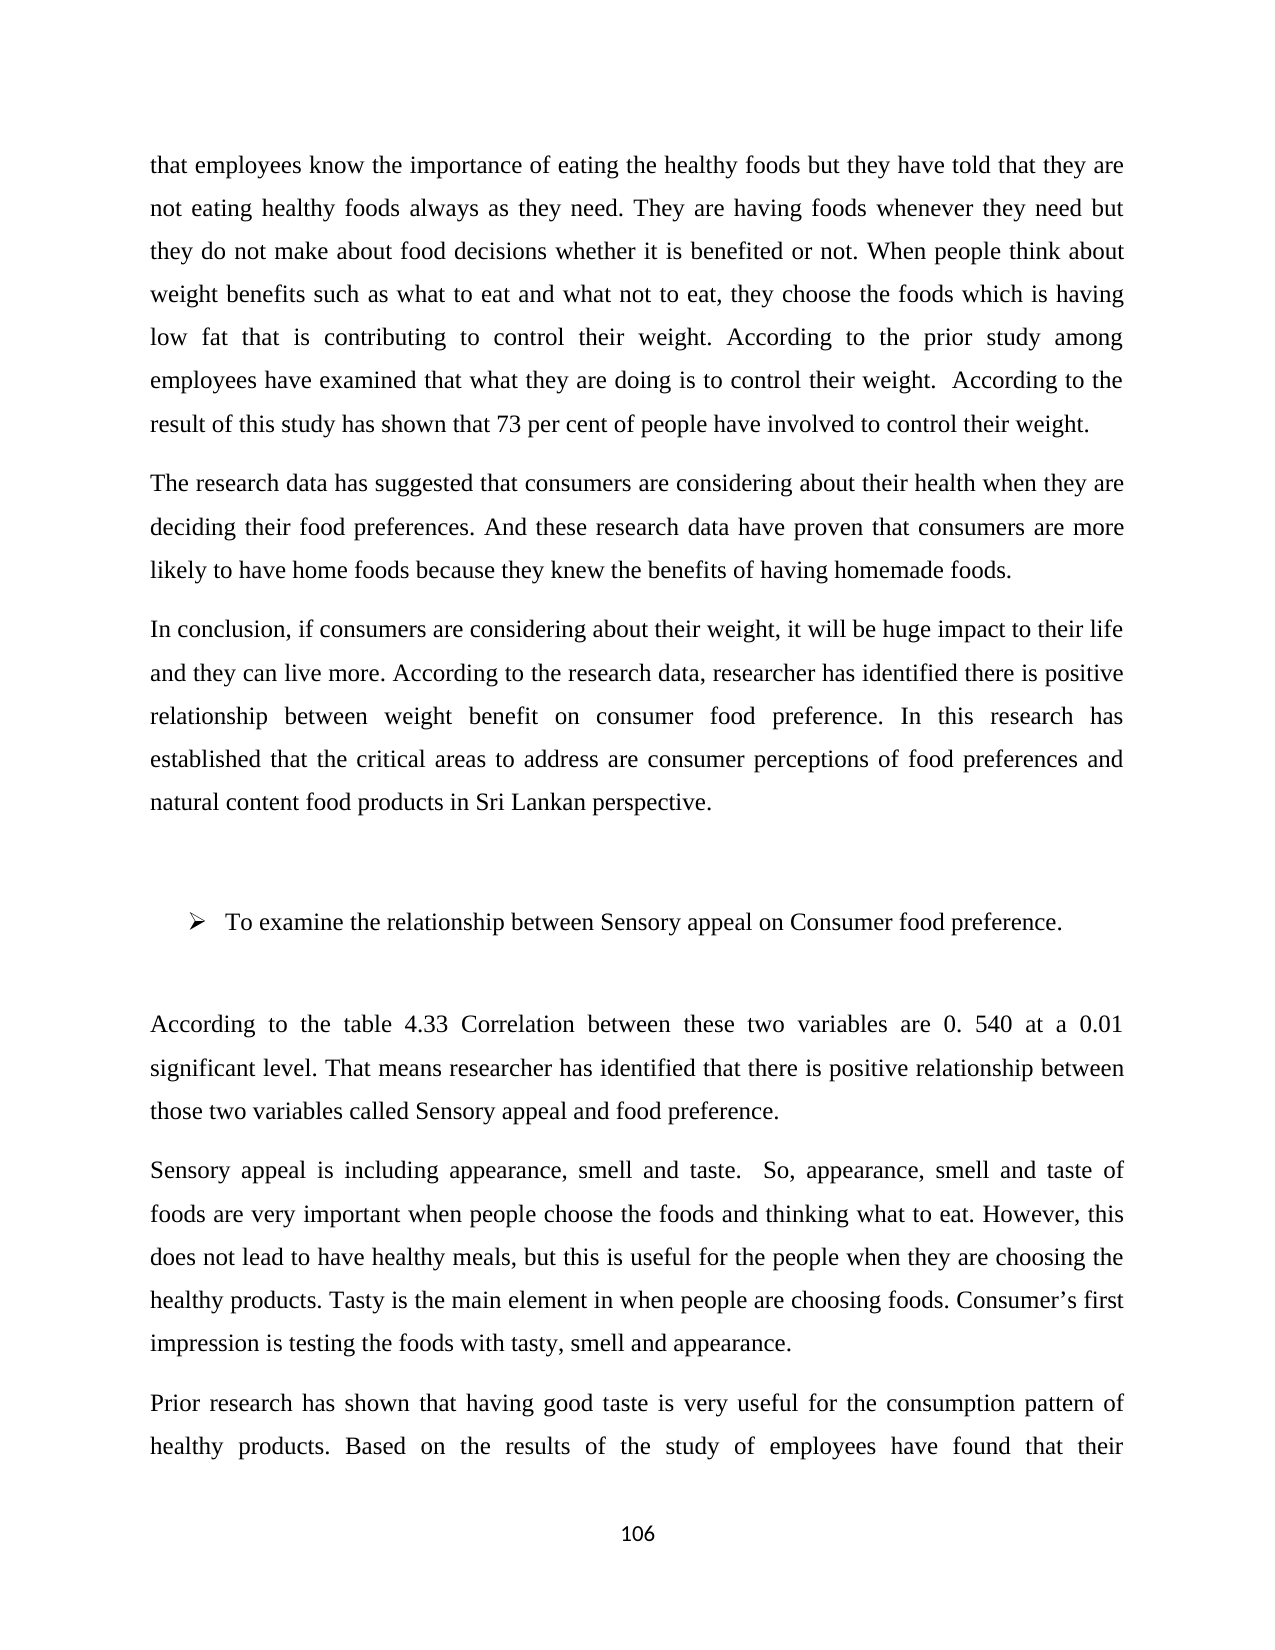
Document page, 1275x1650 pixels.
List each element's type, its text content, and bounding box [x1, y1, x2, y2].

text Sensory appeal is including appearance, smell and taste. So, appearance, smell and taste of foods are very important when people choose the foods and thinking what to eat. However, this does not lead to have healthy meals, but this is useful for the people when they are choosing the healthy products. Tasty is the main element in when people are choosing foods. Consumer’s first impression is testing the foods with tasty, smell and appearance. [150, 1156, 1125, 1357]
text The research data has suggested that consumers are considering about their health when they are deciding their food preferences. And these research data have proven that consumers are more likely to have home foods because they knew the benefits of having homemade foods. [150, 468, 1125, 583]
text In conclusion, if consumers are considering about their weight, it will be huge impact to their life and they can live more. According to the research data, researcher has identified there is positive relationship between weight benefit on consumer food preference. In this research has established that the critical areas to address are consumer perceptions of food preferences and natural content food products in Sri Lankan perspective. [150, 614, 1125, 816]
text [150, 1388, 1125, 1460]
text According to the table 4.33 Correlation between these two variables are 0. 540 at a 0.01 significant level. That means researcher has identified that there is positive relationship between those two variables called Sensory appeal and food preference. [150, 1009, 1125, 1124]
list To examine the relationship between Sensory appeal on Consumer food preference. [187, 907, 1125, 935]
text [150, 150, 1125, 437]
